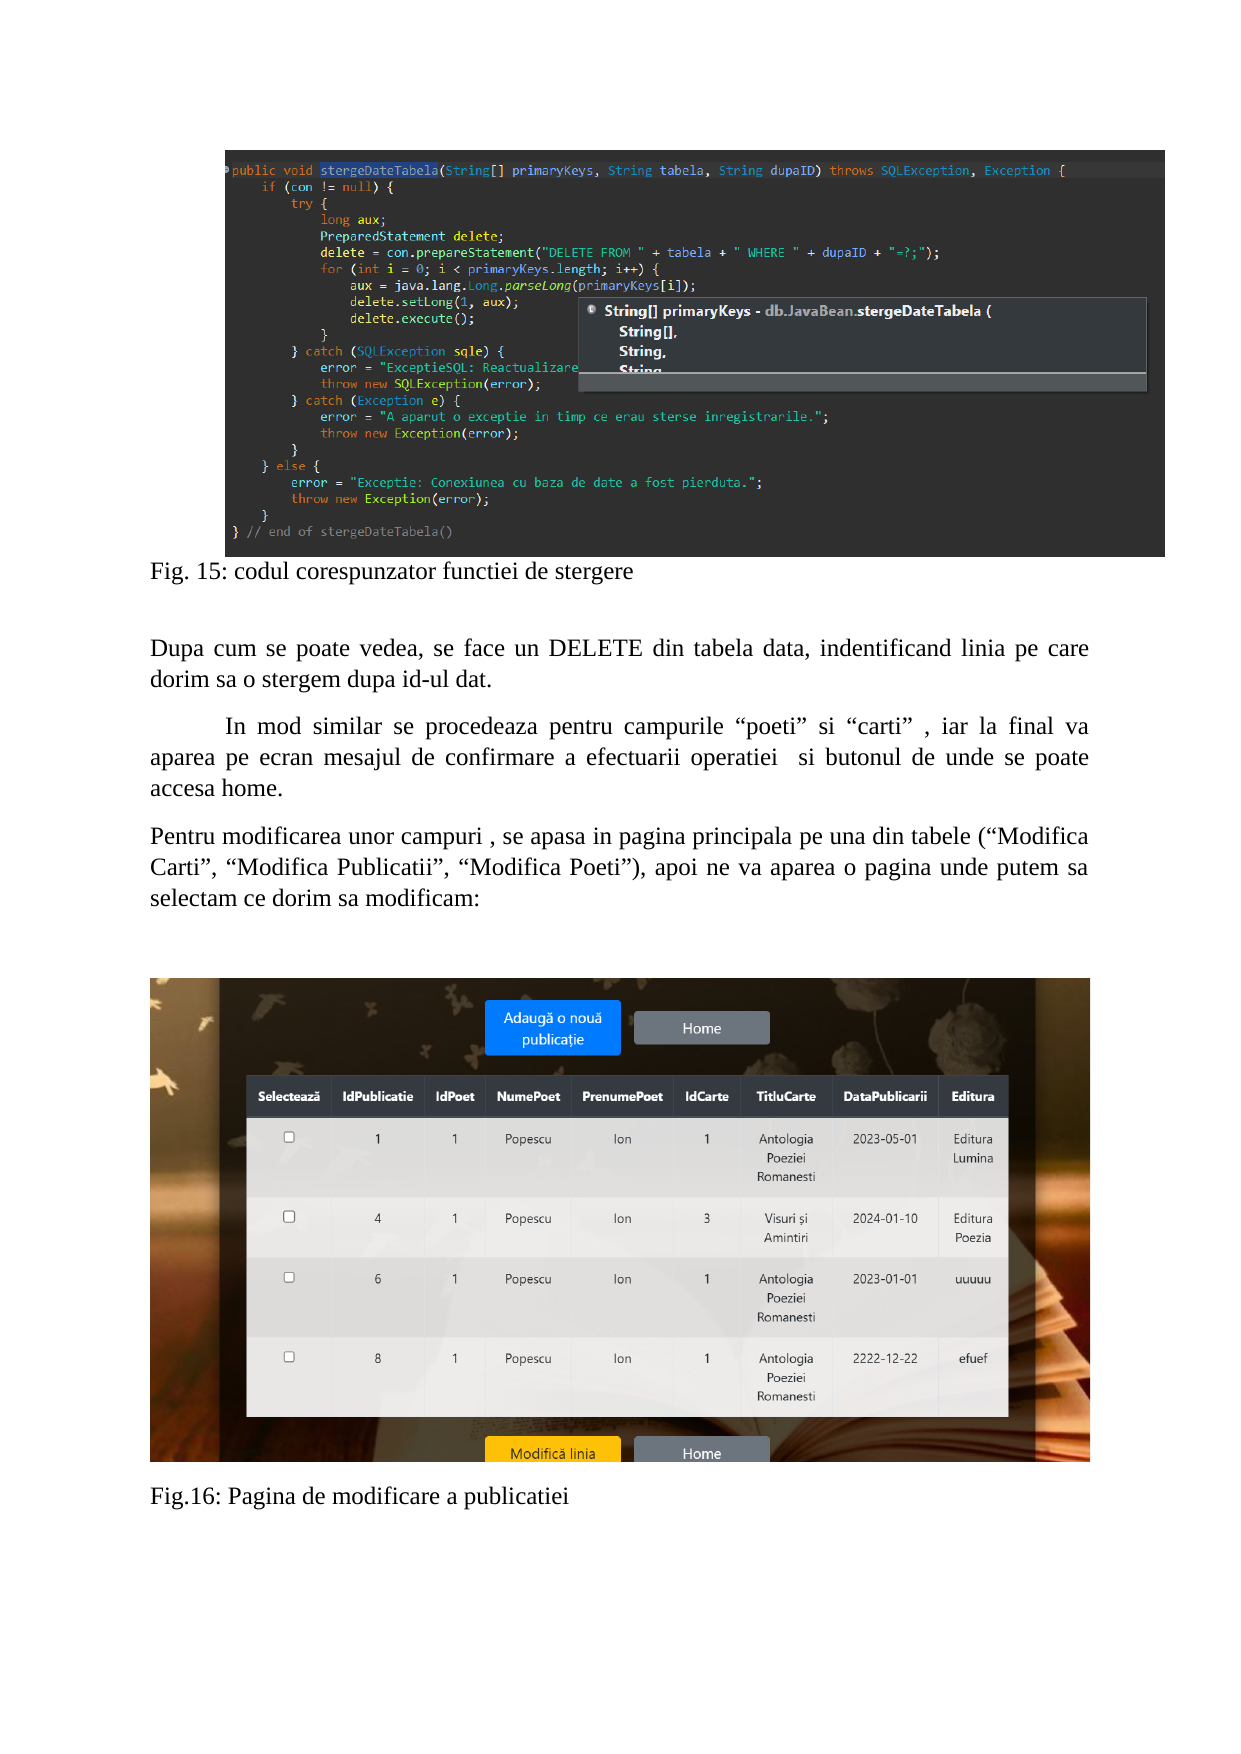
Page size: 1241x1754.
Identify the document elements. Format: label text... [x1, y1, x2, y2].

text Dupa cum se poate vedea, se face un DELETE din tabela data, indentificand linia pe care dorim sa o stergem dupa id-ul dat. [150, 633, 1090, 692]
text In mod similar se procedeaza pentru campurile “poeti” si “carti” , iar la final va aparea pe ecran mesajul de confirmare a efectuarii operatiei si butonul de unde se poate accesa home. [150, 711, 1090, 802]
picture [225, 150, 1165, 557]
text Fig.16: Pagina de modificare a publicatiei [150, 1481, 1090, 1509]
text Pentru modificarea unor campuri , se apasa in pagina principala pe una din tabele (“Modifica Carti”, “Modifica Publicatii”, “Modifica Poeti”), apoi ne va aparea o pagina unde putem sa selectam ce dorim sa modificam: [150, 821, 1090, 912]
picture [150, 978, 1091, 1462]
text Fig. 15: codul corespunzator functiei de stergere [150, 556, 1090, 585]
